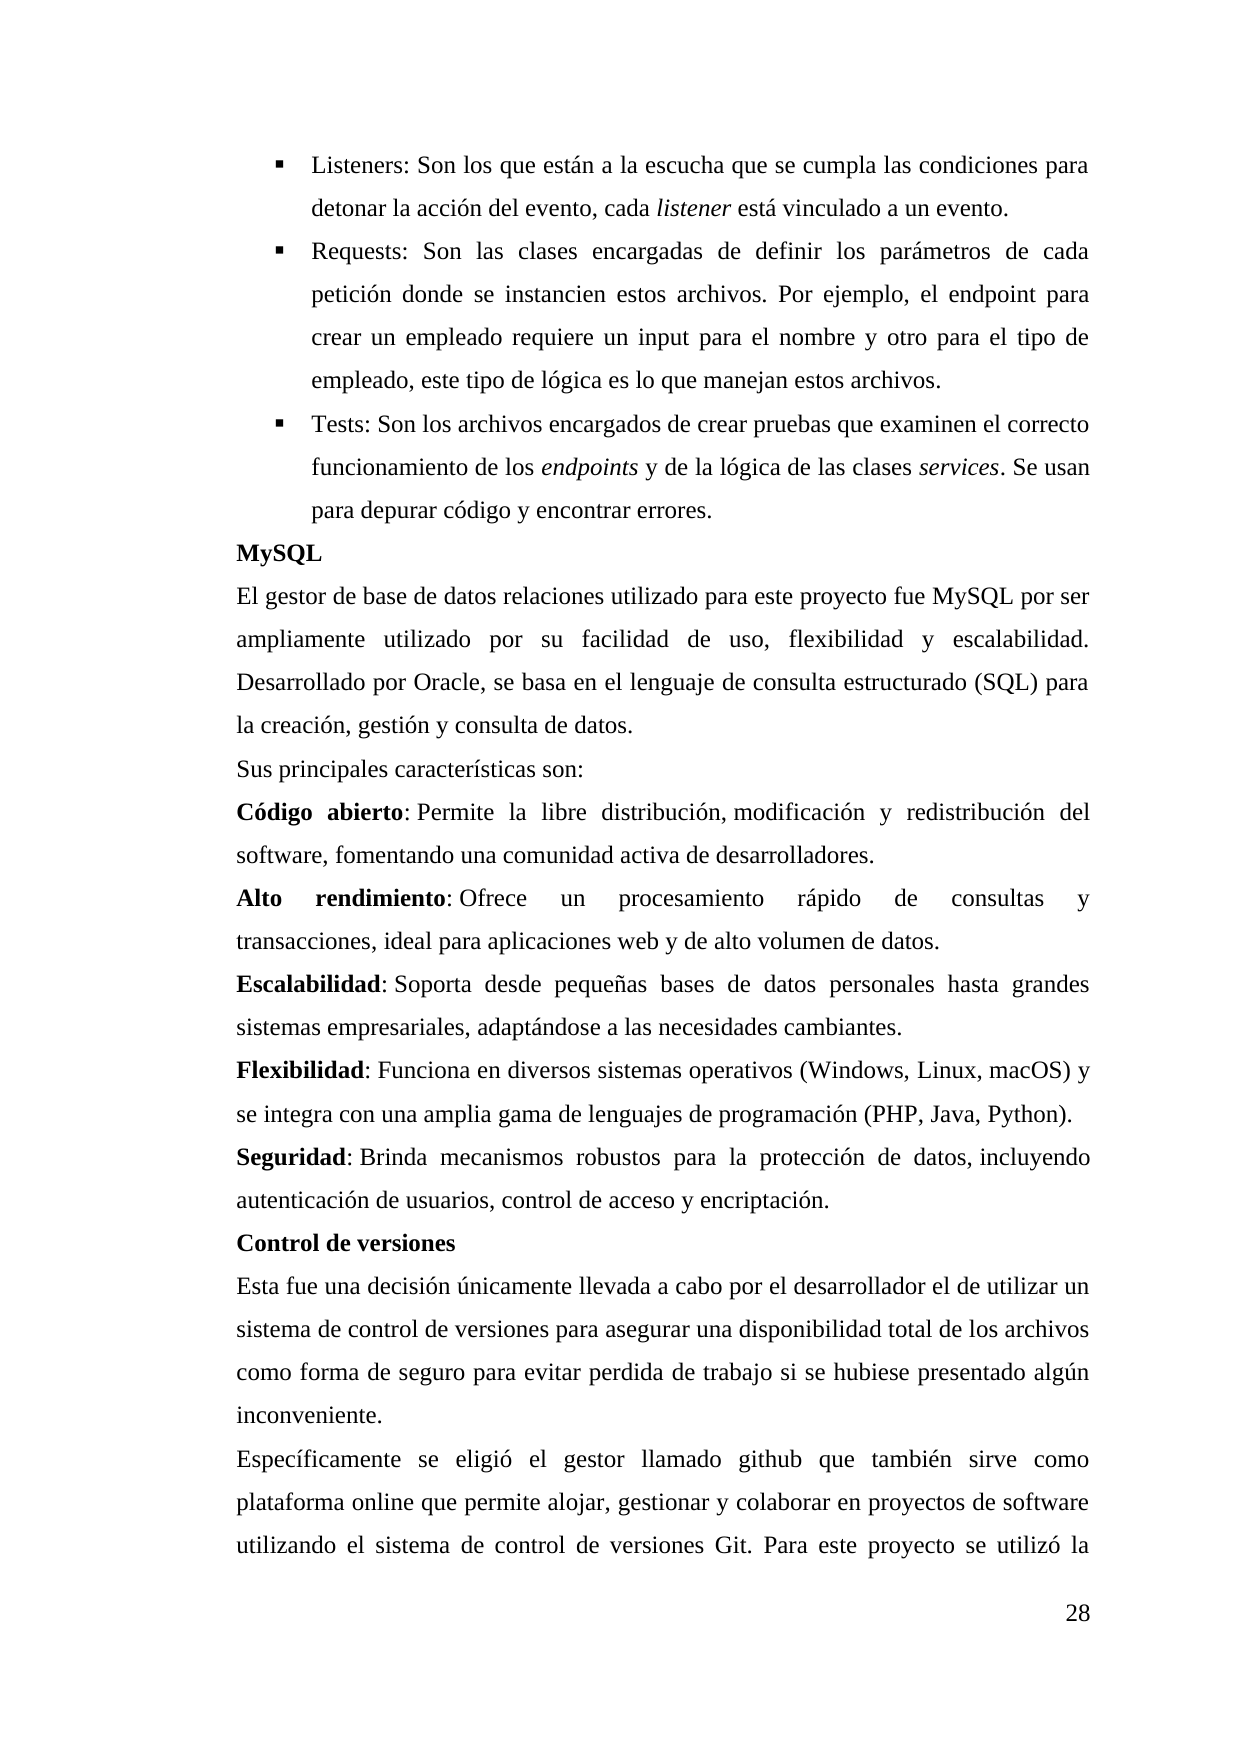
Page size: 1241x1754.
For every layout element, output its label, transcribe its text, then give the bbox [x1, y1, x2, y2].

text El gestor de base de datos relaciones utilizado para este proyecto fue MySQL por ser ampliamente utilizado por su facilidad de uso, flexibilidad y escalabilidad. Desarrollado por Oracle, se basa en el lenguaje de consulta estructurado (SQL) para la creación, gestión y consulta de datos. [236, 581, 1090, 739]
list Listeners: Son los que están a la escucha que se cumpla las condiciones para detonar la acción del evento, cada listener está vinculado a un evento. [274, 150, 1090, 222]
subtitle Control de versiones [236, 1228, 1090, 1257]
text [236, 1444, 1090, 1559]
list Tests: Son los archivos encargados de crear pruebas que examinen el correcto funcionamiento de los endpoints y de la lógica de las clases services. Se usan para depurar código y encontrar errores. [274, 409, 1090, 524]
text Código abierto: Permite la libre distribución, modificación y redistribución del software, fomentando una comunidad activa de desarrolladores. [236, 797, 1090, 869]
text Esta fue una decisión únicamente llevada a cabo por el desarrollador el de utilizar un sistema de control de versiones para asegurar una disponibilidad total de los archivos como forma de seguro para evitar perdida de trabajo si se hubiese presentado algún inconveniente. [236, 1271, 1090, 1429]
list Requests: Son las clases encargadas de definir los parámetros de cada petición donde se instancien estos archivos. Por ejemplo, el endpoint para crear un empleado requiere un input para el nombre y otro para el tipo de empleado, este tipo de lógica es lo que manejan estos archivos. [274, 236, 1090, 394]
text Sus principales características son: [236, 754, 1090, 782]
text Seguridad: Brinda mecanismos robustos para la protección de datos, incluyendo autenticación de usuarios, control de acceso y encriptación. [236, 1142, 1090, 1214]
text Flexibilidad: Funciona en diversos sistemas operativos (Windows, Linux, macOS) y se integra con una amplia gama de lenguajes de programación (PHP, Java, Python). [236, 1056, 1090, 1127]
text Alto rendimiento: Ofrece un procesamiento rápido de consultas y transacciones, ideal para aplicaciones web y de alto volumen de datos. [236, 883, 1090, 955]
text Escalabilidad: Soporta desde pequeñas bases de datos personales hasta grandes sistemas empresariales, adaptándose a las necesidades cambiantes. [236, 969, 1090, 1041]
subtitle MySQL [236, 538, 1090, 567]
